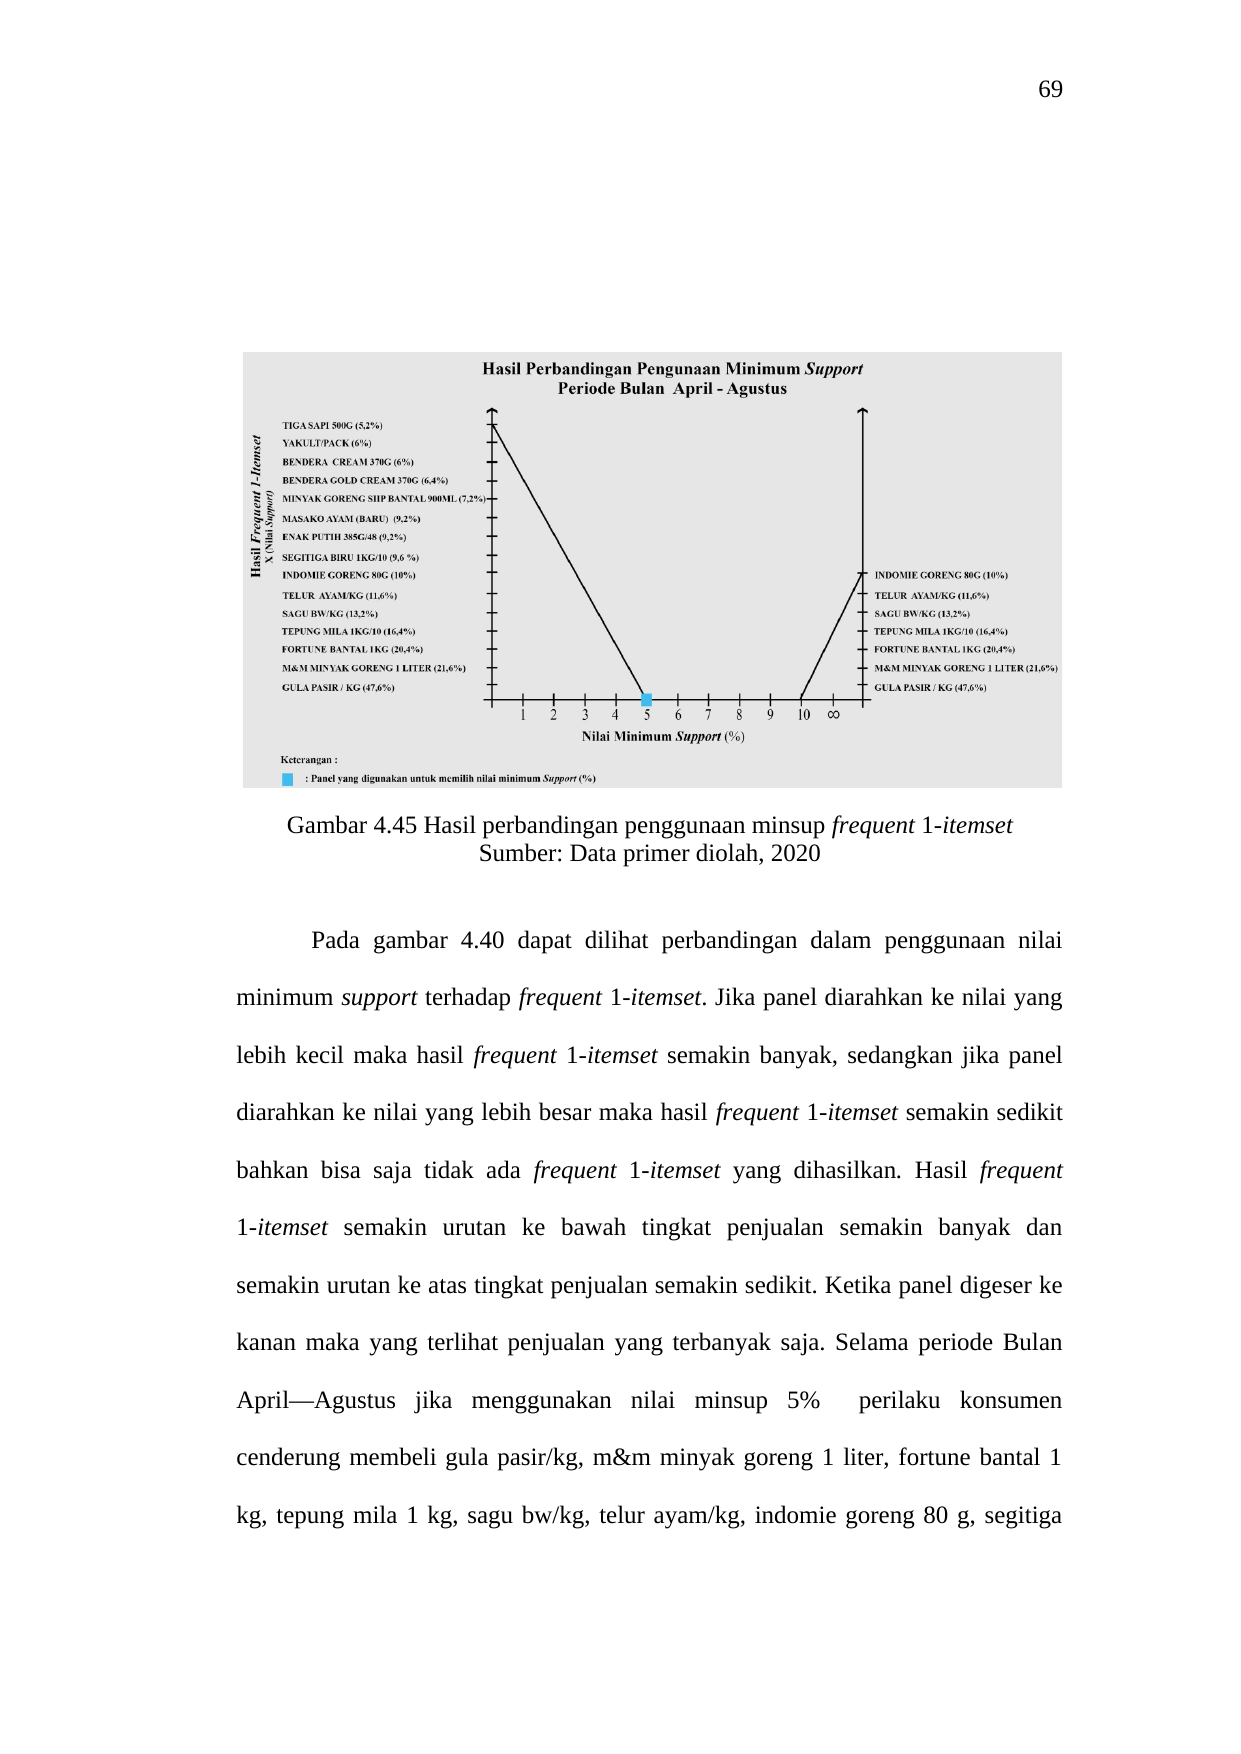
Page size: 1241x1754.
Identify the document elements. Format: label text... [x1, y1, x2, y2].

picture [238, 352, 1065, 788]
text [236, 925, 1063, 1528]
text Sumber: Data primer diolah, 2020 [236, 838, 1063, 867]
